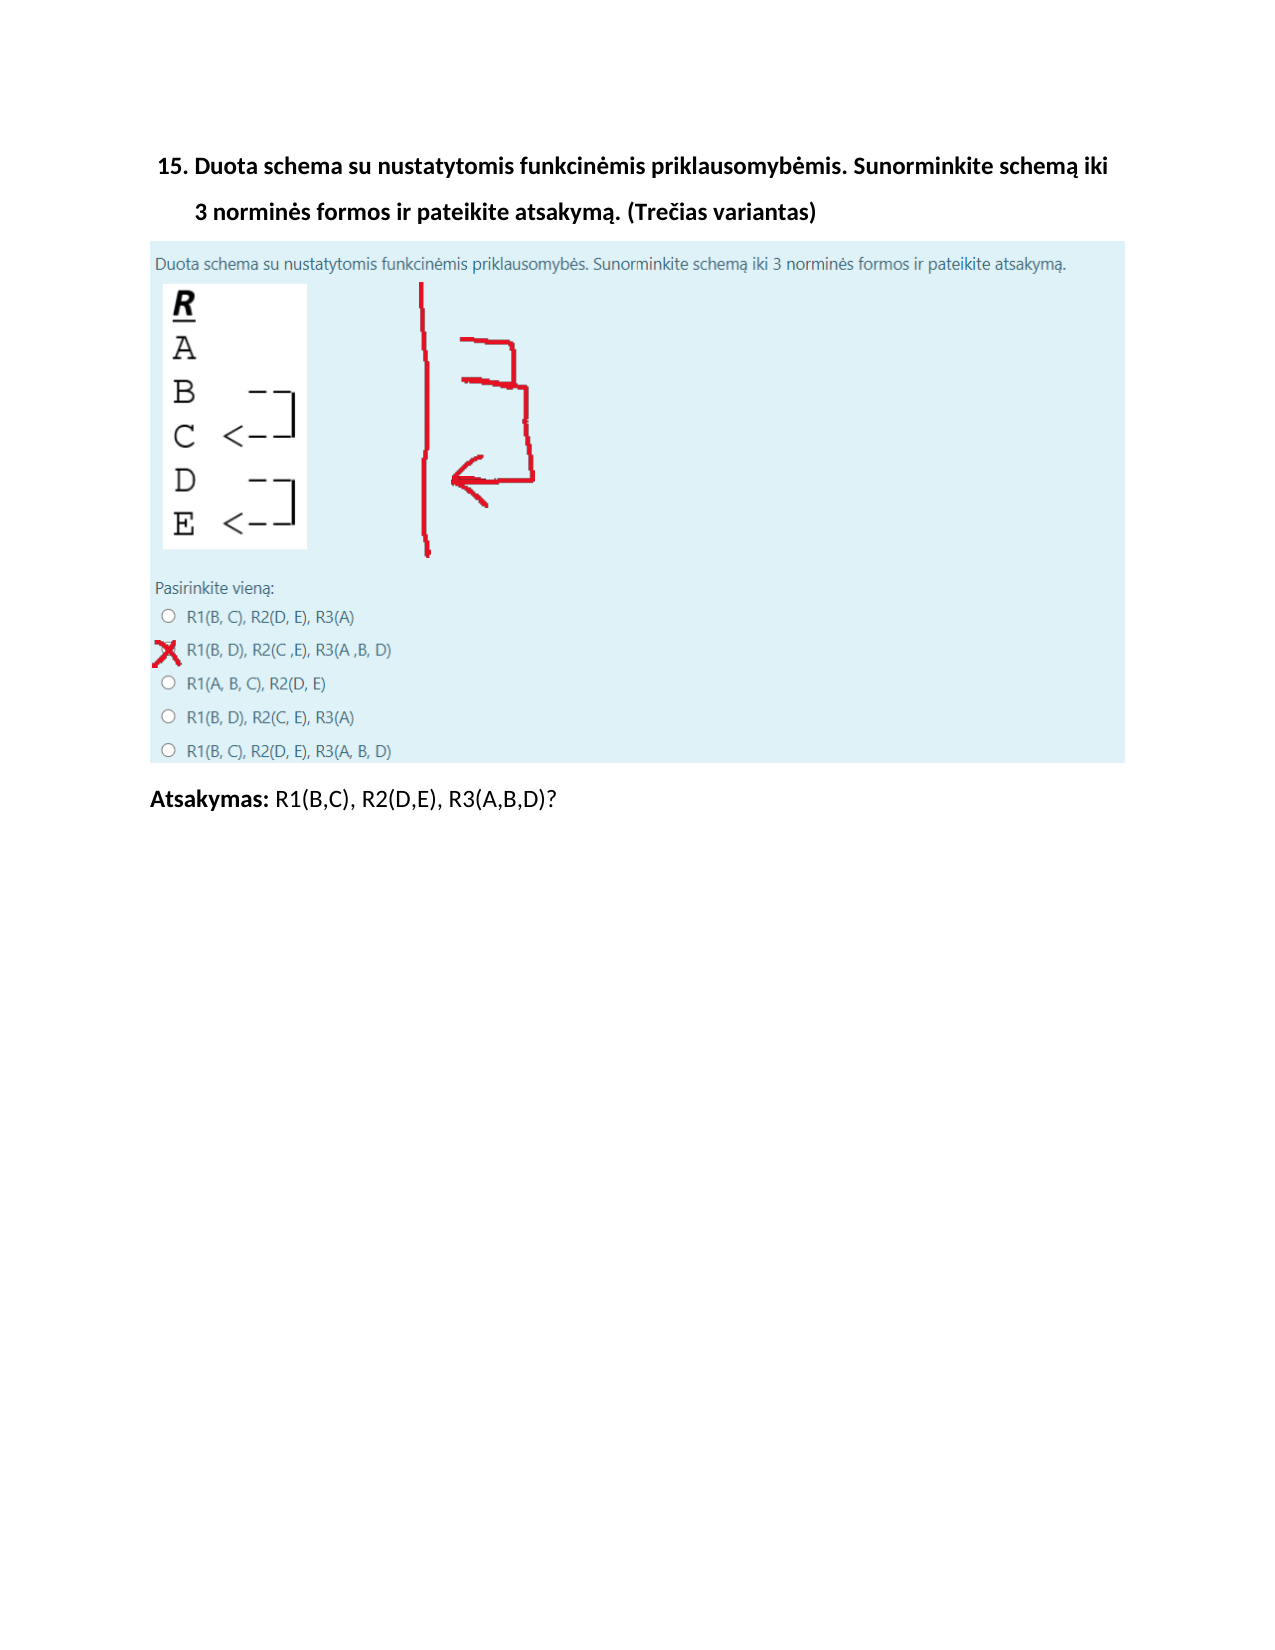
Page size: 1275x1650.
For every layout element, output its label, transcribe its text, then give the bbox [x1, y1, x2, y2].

subtitle Duota schema su nustatytomis funkcinėmis priklausomybėmis. Sunorminkite schemą iki 3 norminės formos ir pateikite atsakymą. (Trečias variantas) [157, 150, 1125, 226]
picture [150, 241, 1125, 763]
text Atsakymas: R1(B,C), R2(D,E), R3(A,B,D)? [150, 784, 1125, 814]
